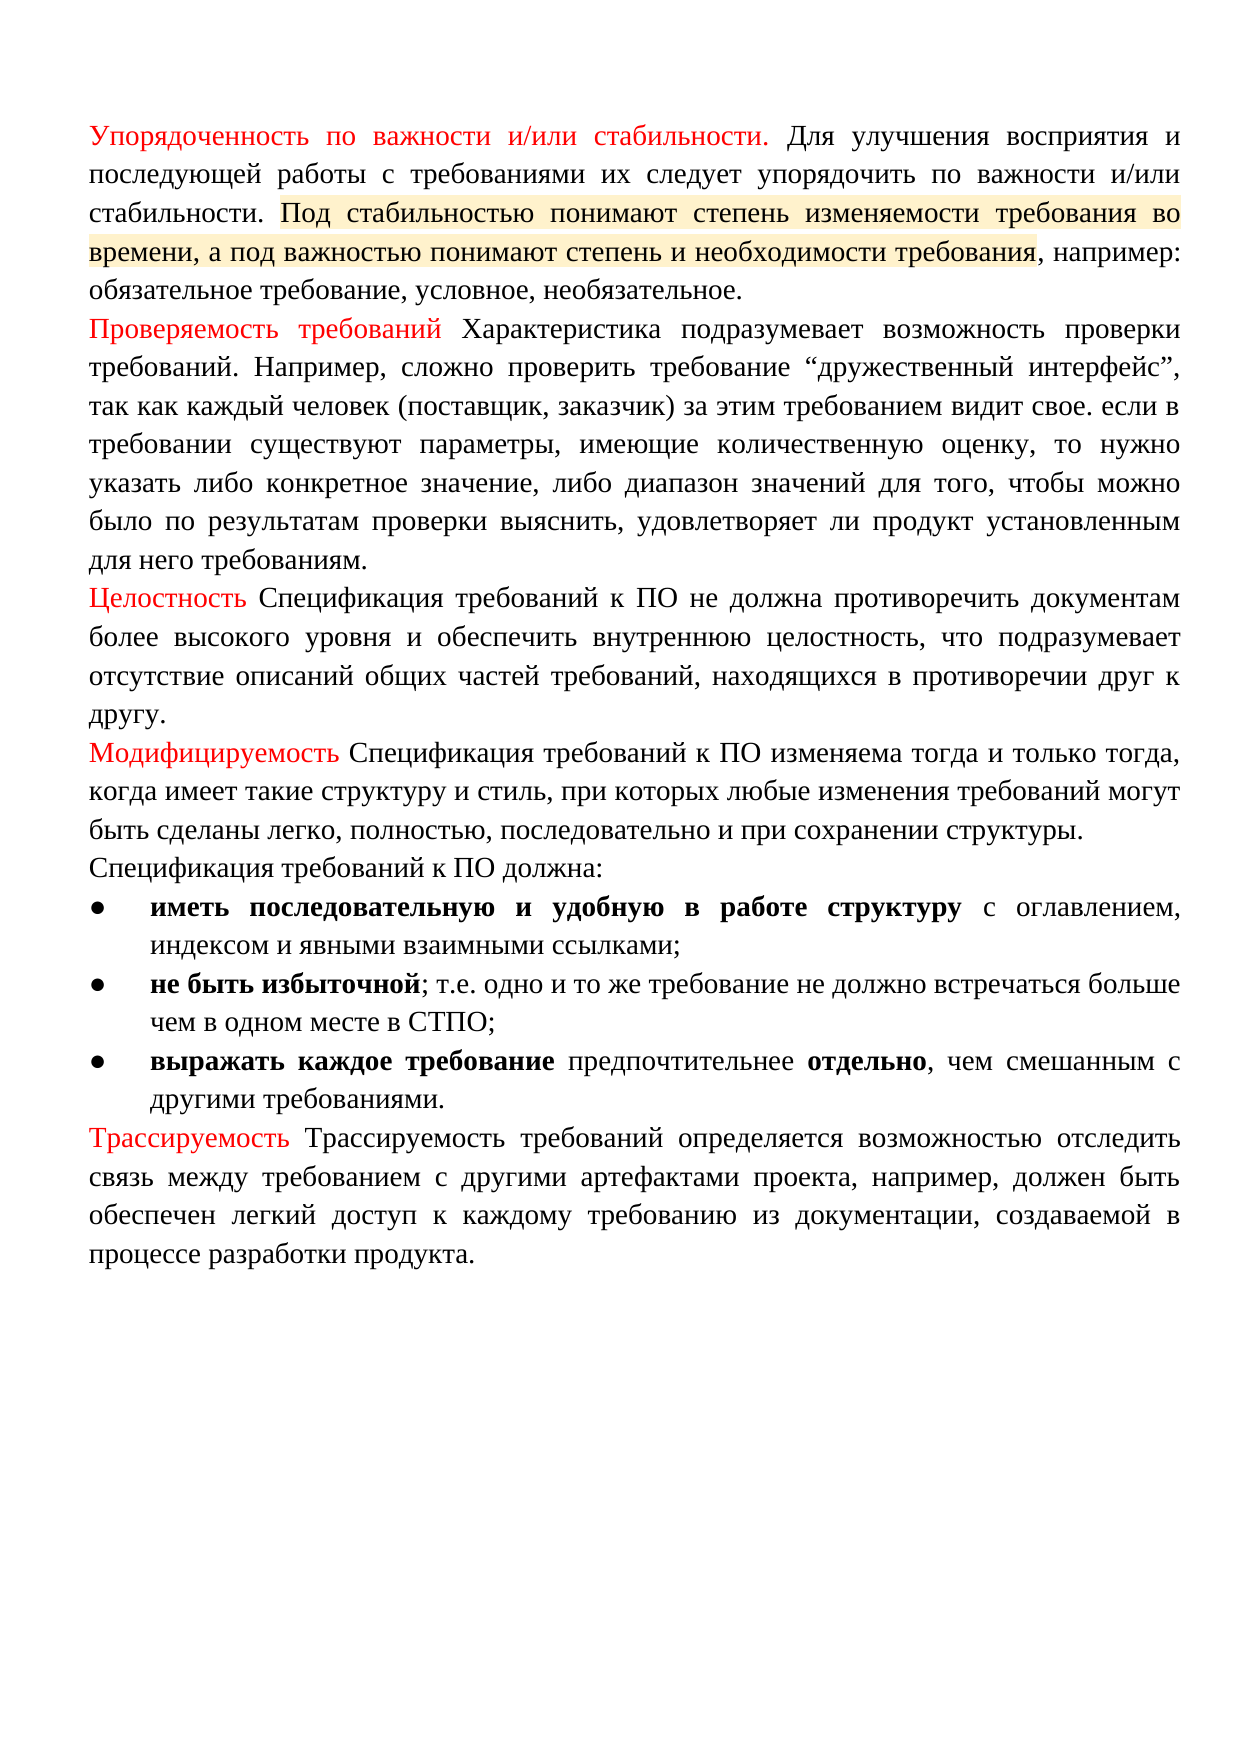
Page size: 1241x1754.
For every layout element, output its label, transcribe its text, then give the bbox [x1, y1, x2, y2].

text Спецификация требований к ПО должна: [89, 850, 1181, 884]
text Упорядоченность по важности и/или стабильности. Для улучшения восприятия и последующей работы с требованиями их следует упорядочить по важности и/или стабильности. Под стабильностью понимают степень изменяемости требования во времени, а под важностью понимают степень и необходимости требования, например: обязательное требование, условное, необязательное. [89, 118, 1181, 306]
text Проверяемость требований Характеристика подразумевает возможность проверки требований. Например, сложно проверить требование “дружественный интерфейс”, так как каждый человек (поставщик, заказчик) за этим требованием видит свое. если в требовании существуют параметры, имеющие количественную оценку, то нужно указать либо конкретное значение, либо диапазон значений для того, чтобы можно было по результатам проверки выяснить, удовлетворяет ли продукт установленным для него требованиям. [89, 311, 1181, 576]
text Модифицируемость Спецификация требований к ПО изменяема тогда и только тогда, когда имеет такие структуру и стиль, при которых любые изменения требований могут быть сделаны легко, полностью, последовательно и при сохранении структуры. [89, 735, 1181, 845]
text Целостность Спецификация требований к ПО не должна противоречить документам более высокого уровня и обеспечить внутреннюю целостность, что подразумевает отсутствие описаний общих частей требований, находящихся в противоречии друг к другу. [89, 581, 1181, 730]
list иметь последовательную и удобную в работе структуру с оглавлением, индексом и явными взаимными ссылками; [89, 889, 1181, 961]
list выражать каждое требование предпочтительнее отдельно, чем смешанным с другими требованиями. [89, 1043, 1181, 1115]
text Трассируемость Трассируемость требований определяется возможностью отследить связь между требованием с другими артефактами проекта, например, должен быть обеспечен легкий доступ к каждому требованию из документации, создаваемой в процессе разработки продукта. [89, 1120, 1181, 1269]
list не быть избыточной; т.е. одно и то же требование не должно встречаться больше чем в одном месте в СТПО; [89, 966, 1181, 1038]
